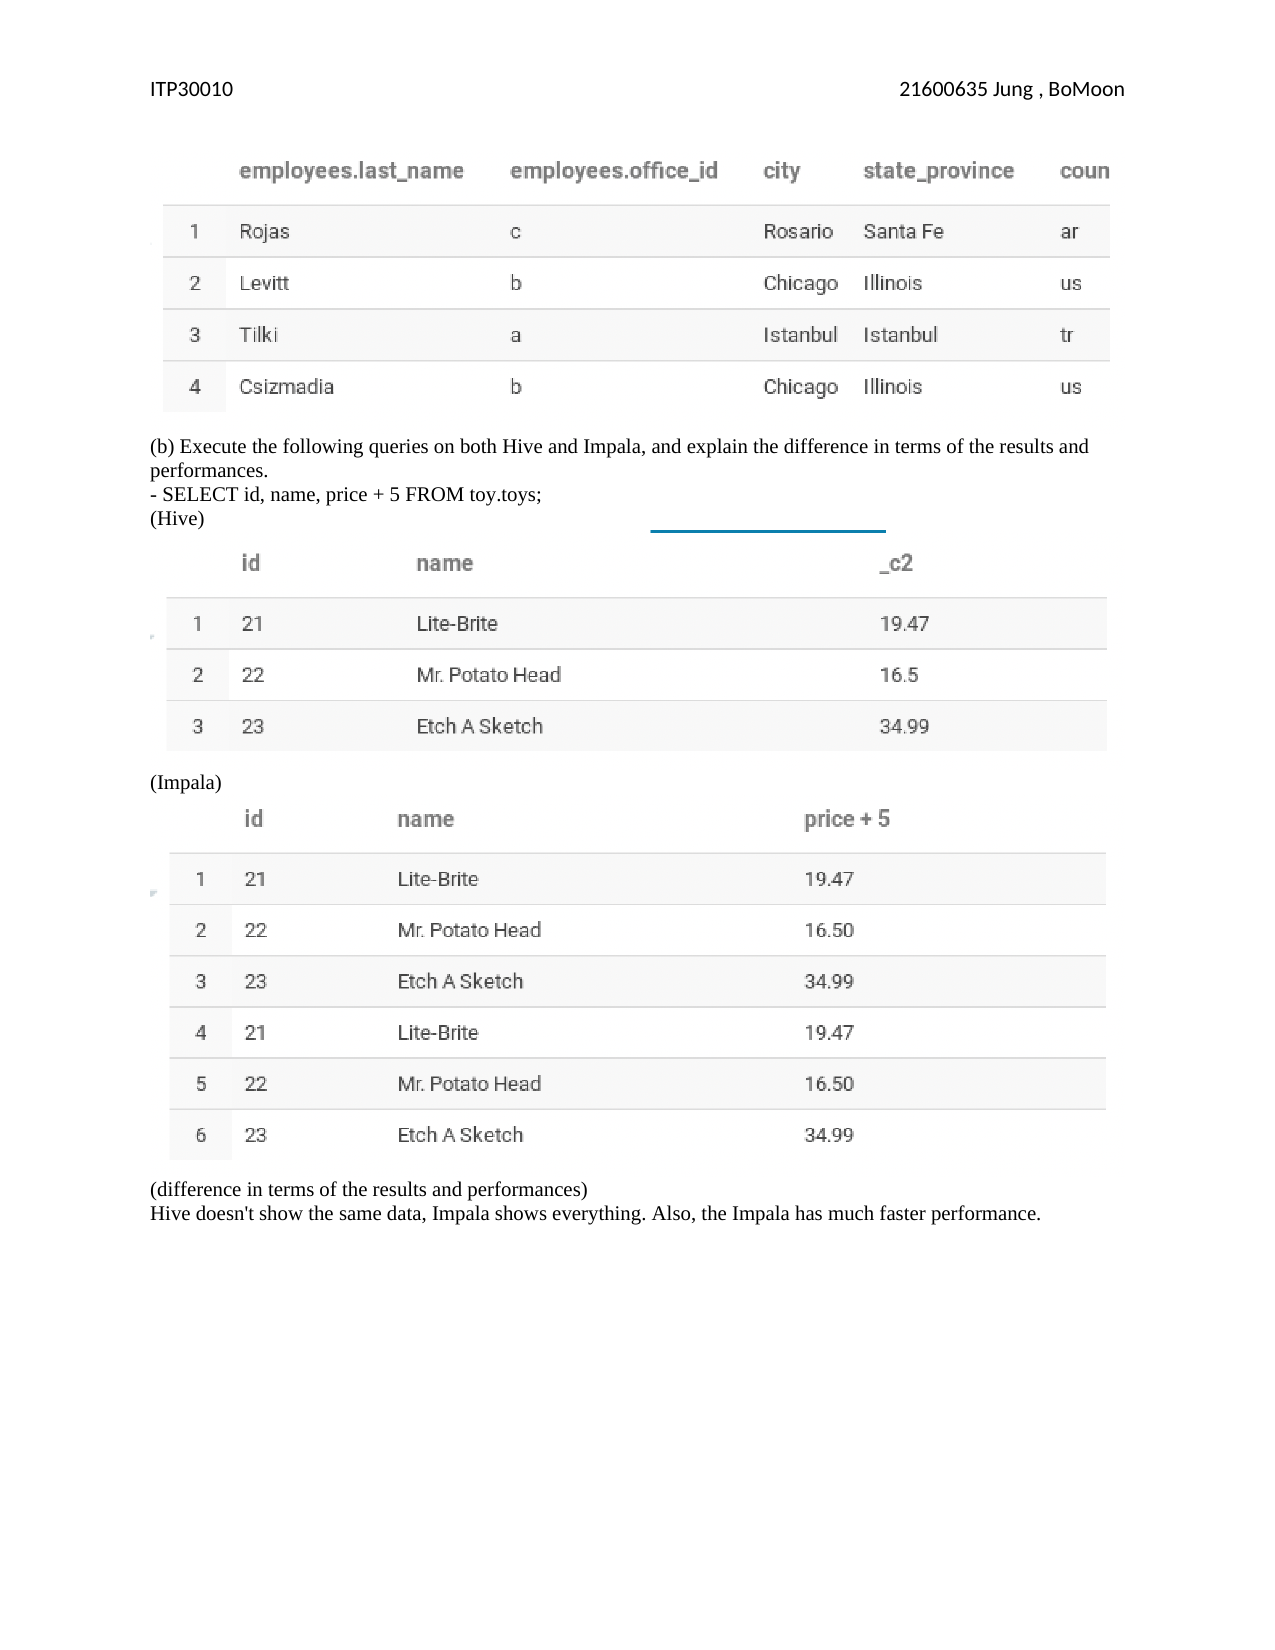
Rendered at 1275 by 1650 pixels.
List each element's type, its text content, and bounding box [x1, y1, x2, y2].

text (difference in terms of the results and performances) [150, 1177, 1125, 1201]
picture [150, 794, 1125, 1177]
text - SELECT id, name, price + 5 FROM toy.toys; [150, 482, 1125, 506]
picture [150, 150, 1125, 434]
text (b) Execute the following queries on both Hive and Impala, and explain the difference in terms of the results and performances. [150, 434, 1125, 482]
text (Hive) [150, 506, 1125, 530]
text Hive doesn't show the same data, Impala shows everything. Also, the Impala has much faster performance. [150, 1201, 1125, 1224]
text (Impala) [150, 770, 1125, 794]
picture [150, 530, 1125, 770]
